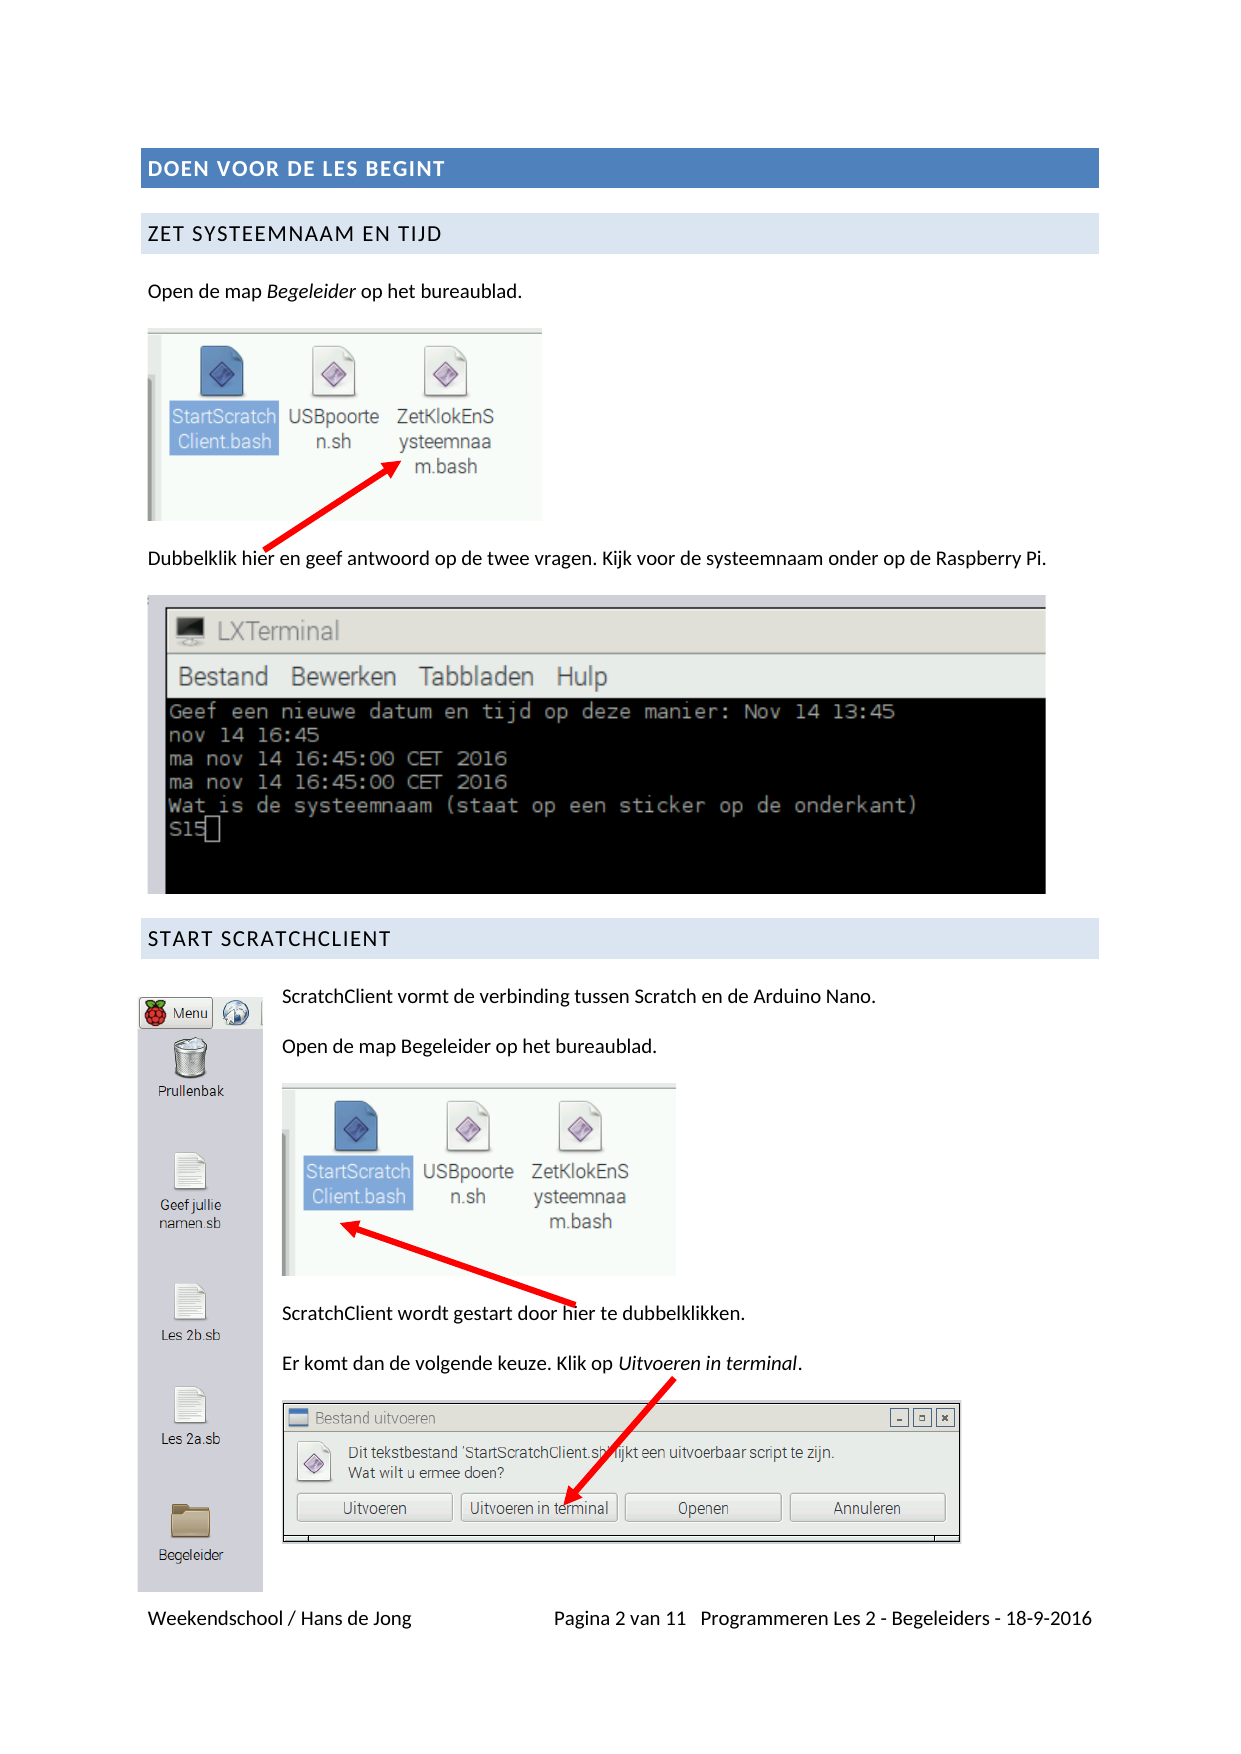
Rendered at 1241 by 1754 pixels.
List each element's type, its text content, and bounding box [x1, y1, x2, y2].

text ScratchClient vormt de verbinding tussen Scratch en de Arduino Nano. [148, 984, 1093, 1009]
picture [281, 1083, 677, 1276]
picture [281, 1400, 962, 1544]
text Open de map Begeleider op het bureaublad. [148, 279, 1093, 304]
picture [147, 328, 542, 521]
text Dubbelklik hier en geef antwoord op de twee vragen. Kijk voor de systeemnaam onder op de Raspberry Pi. [148, 546, 1093, 571]
text Er komt dan de volgende keuze. Klik op Uitvoeren in terminal. [263, 1351, 1093, 1376]
text ScratchClient wordt gestart door hier te dubbelklikken. [263, 1301, 1093, 1326]
picture [137, 997, 263, 1592]
subtitle Start scratchClient [148, 924, 1093, 952]
picture [147, 595, 1046, 894]
text Open de map Begeleider op het bureaublad. [263, 1034, 1093, 1059]
subtitle Doen voor de les begint [148, 154, 1093, 182]
subtitle Zet systeemnaam en tijd [148, 219, 1093, 247]
